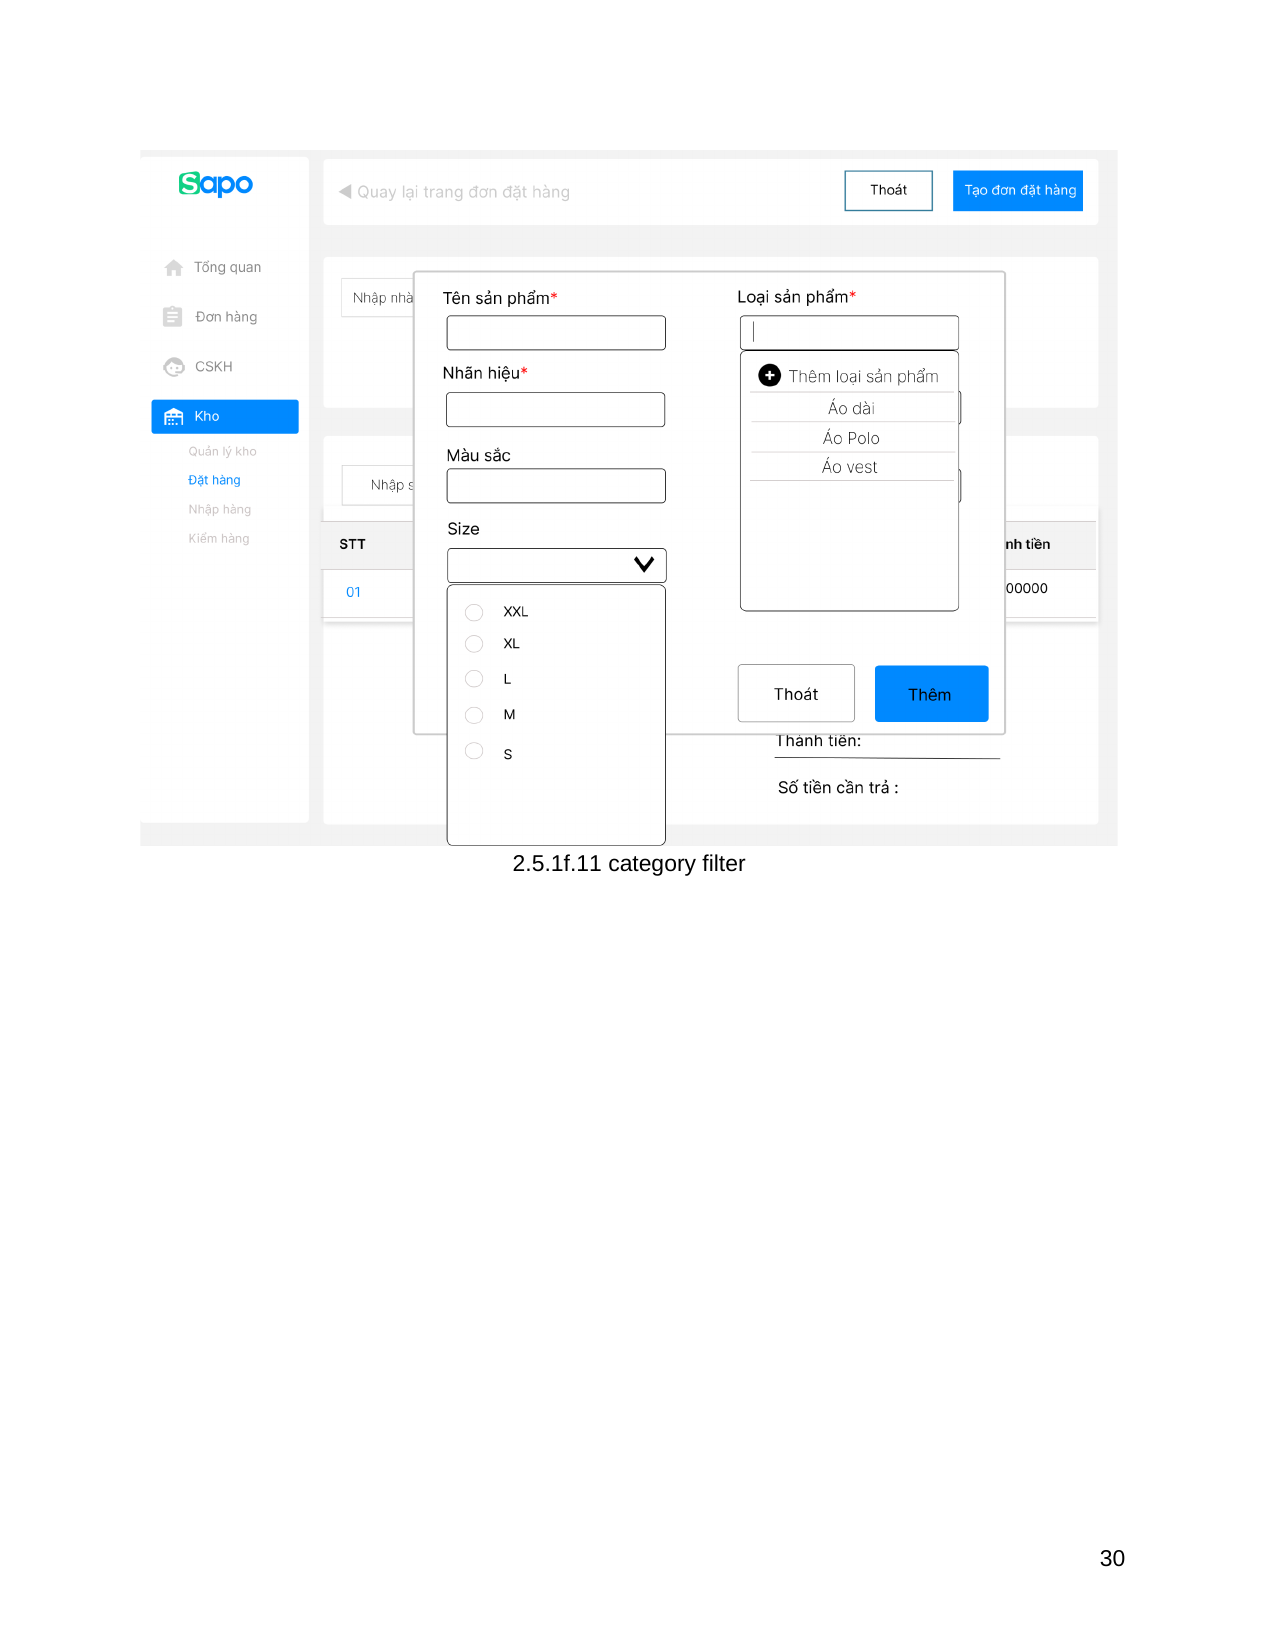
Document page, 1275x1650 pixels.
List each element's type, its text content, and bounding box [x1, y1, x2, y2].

picture [140, 150, 1118, 846]
text 2.5.1f.11 category filter [133, 850, 1125, 876]
